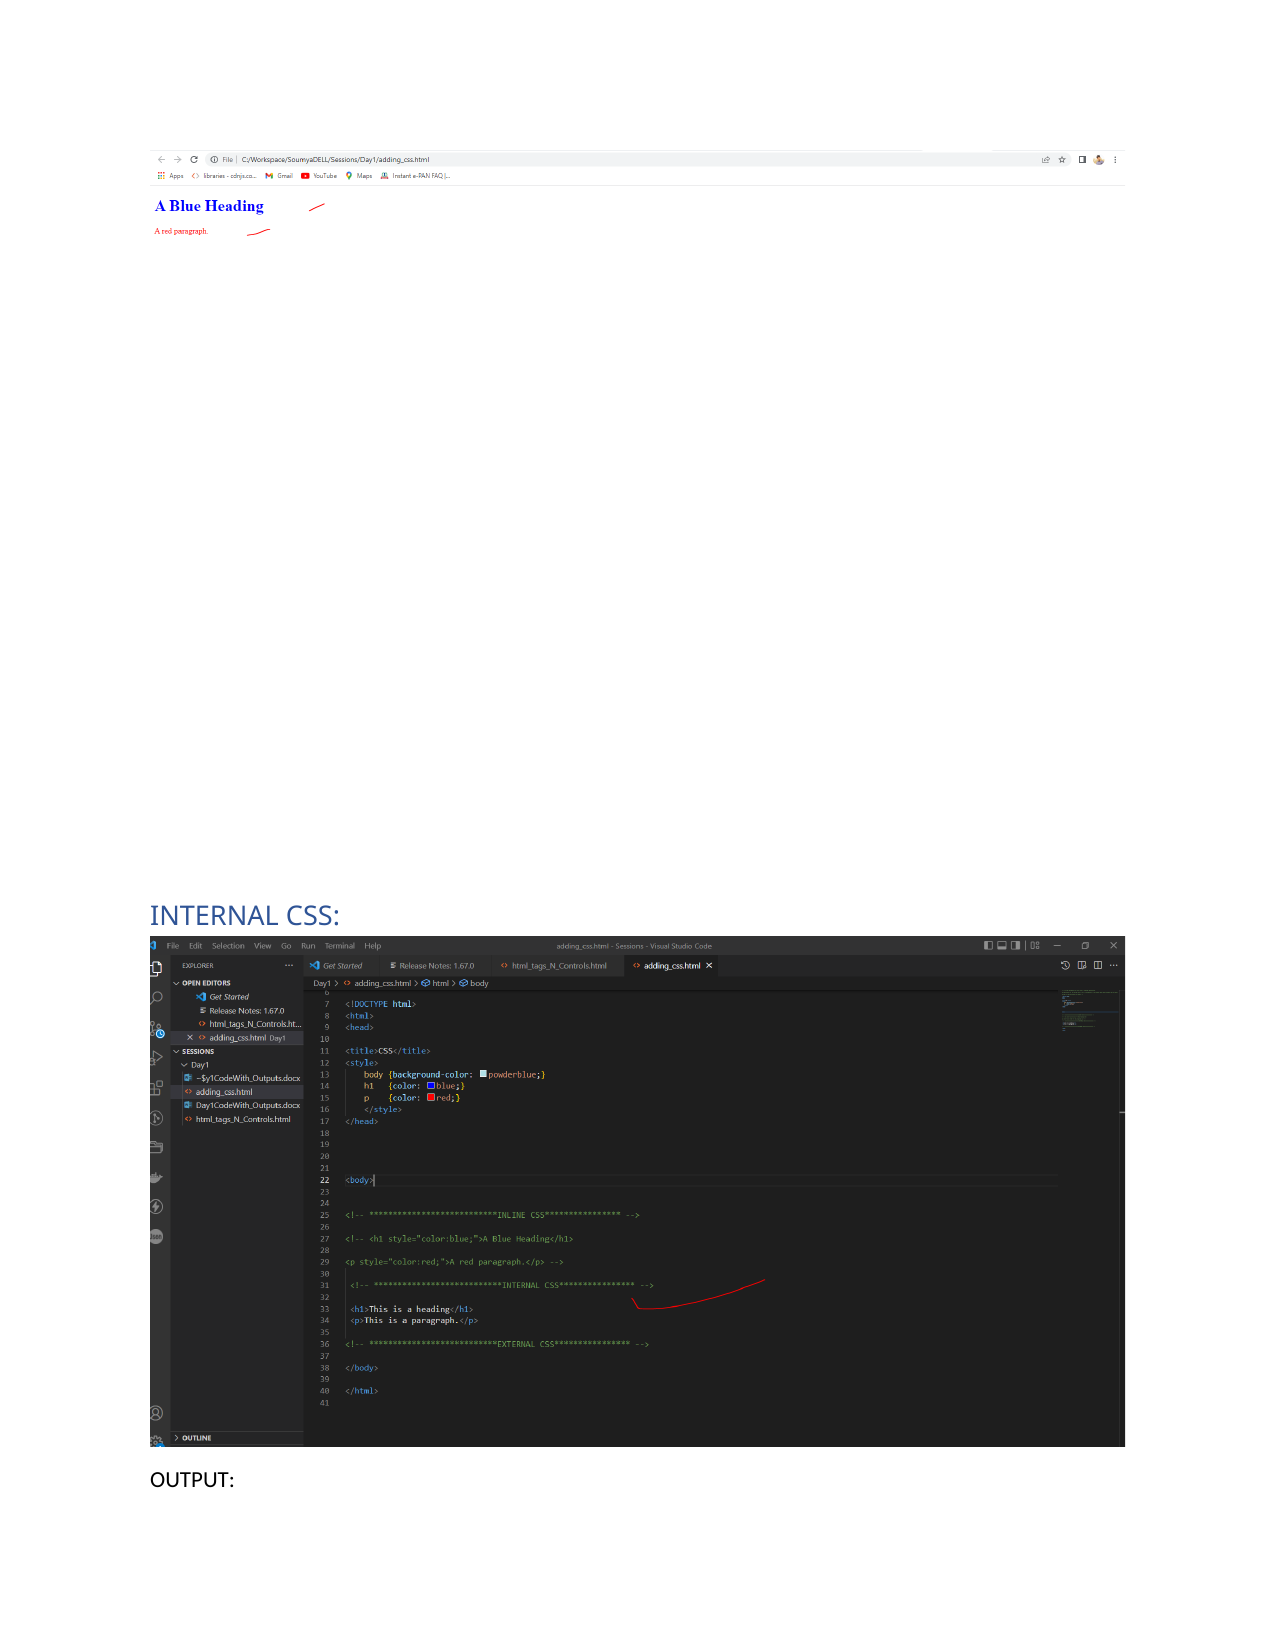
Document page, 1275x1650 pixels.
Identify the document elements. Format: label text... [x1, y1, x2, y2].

picture [150, 150, 1125, 456]
picture [150, 936, 1125, 1447]
text OUTPUT: [150, 1465, 1125, 1493]
subtitle INTERNAL CSS: [150, 896, 1125, 933]
